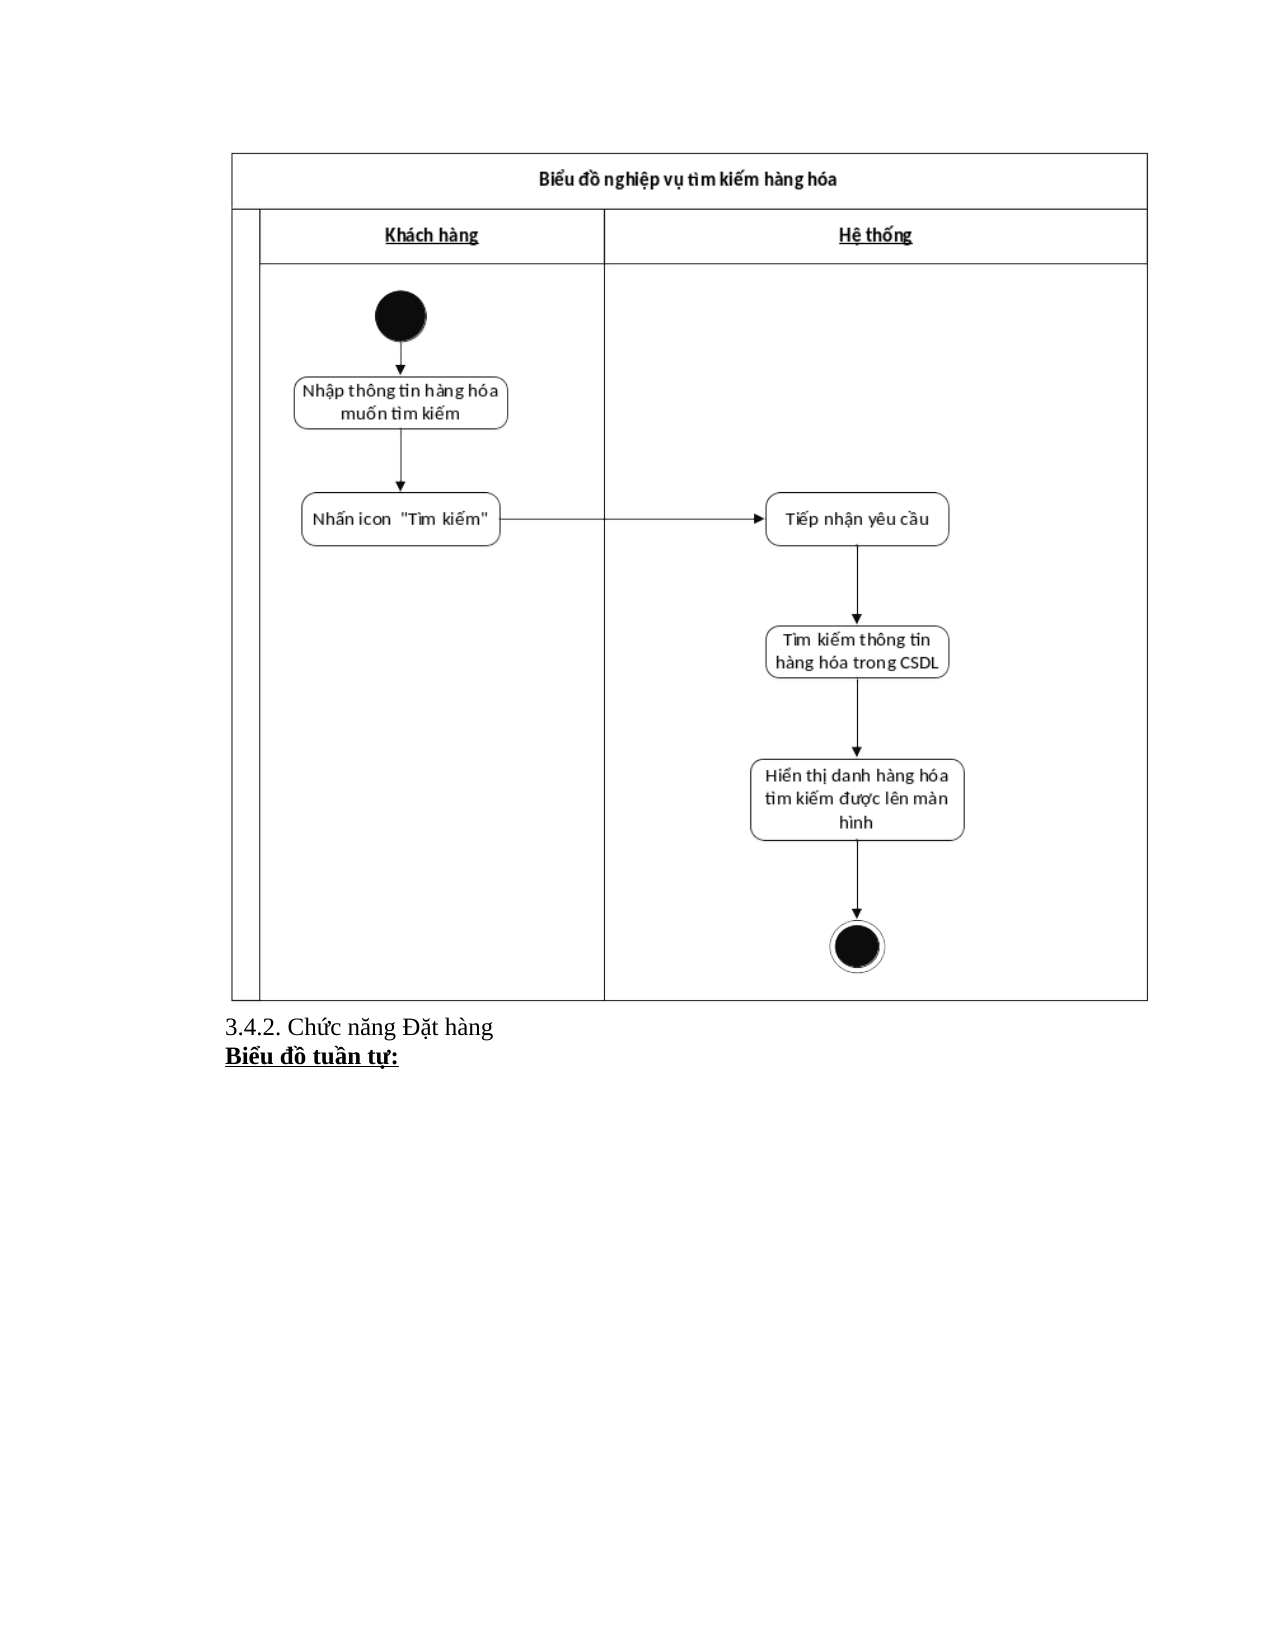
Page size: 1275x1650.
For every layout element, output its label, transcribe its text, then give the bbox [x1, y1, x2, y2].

subtitle 3.4.2. Chức năng Đặt hàng [150, 1012, 1125, 1041]
text Biểu đồ tuần tự: [225, 1041, 1125, 1070]
